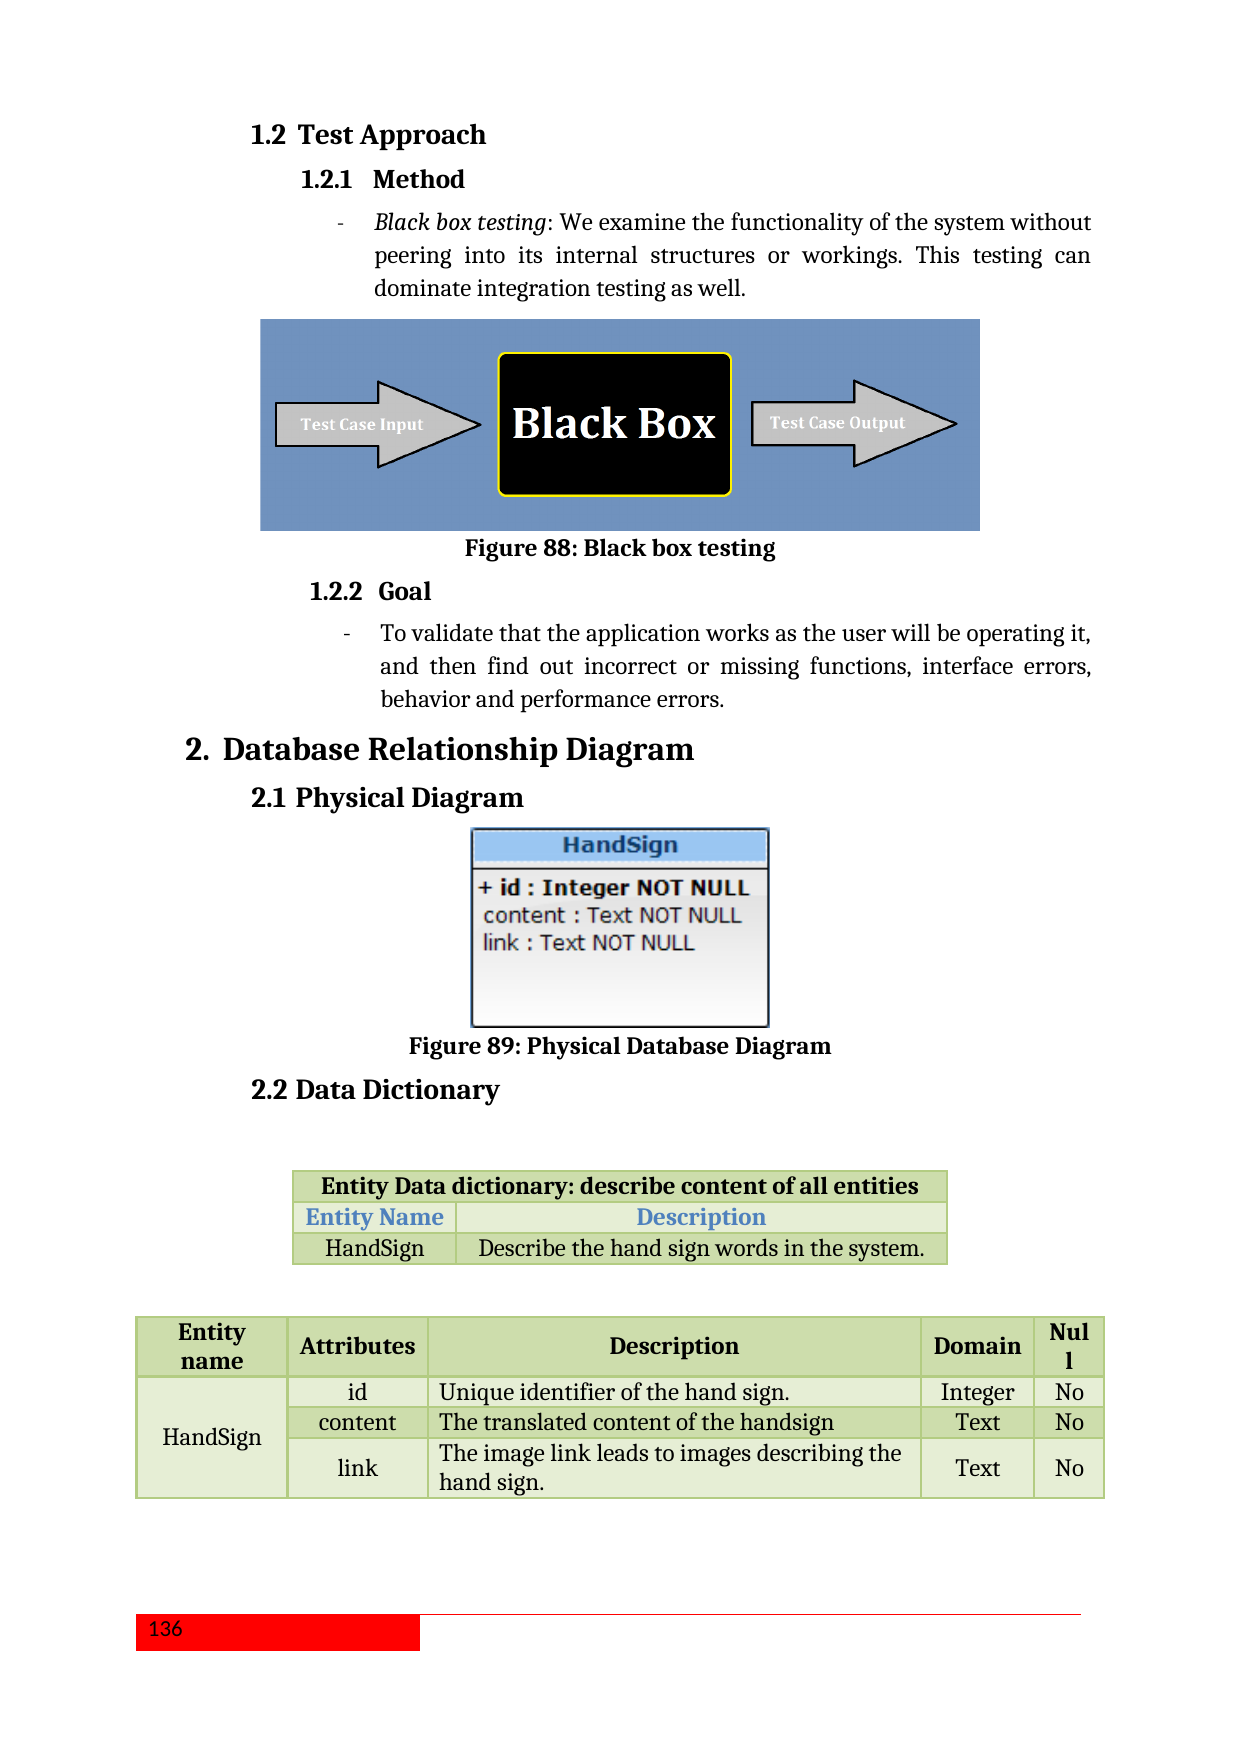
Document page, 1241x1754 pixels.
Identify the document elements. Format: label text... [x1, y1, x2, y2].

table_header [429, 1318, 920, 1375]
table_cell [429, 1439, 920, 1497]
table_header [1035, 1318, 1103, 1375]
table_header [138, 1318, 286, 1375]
subtitle Test Approach [222, 118, 1092, 152]
picture [260, 319, 980, 531]
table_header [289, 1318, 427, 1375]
subtitle Goal [295, 576, 1092, 607]
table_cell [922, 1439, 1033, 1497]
picture [470, 827, 770, 1028]
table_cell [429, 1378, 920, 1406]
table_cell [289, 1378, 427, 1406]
list To validate that the application works as the user will be operating it, and then find out incorrect or missing functions, interface errors, behavior and performance errors. [343, 619, 1092, 714]
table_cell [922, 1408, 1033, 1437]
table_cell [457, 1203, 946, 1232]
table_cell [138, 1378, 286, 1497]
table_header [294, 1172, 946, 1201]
list Black box testing: We examine the functionality of the system without peering into its internal structures or workings. This testing can dominate integration testing as well. [337, 208, 1092, 303]
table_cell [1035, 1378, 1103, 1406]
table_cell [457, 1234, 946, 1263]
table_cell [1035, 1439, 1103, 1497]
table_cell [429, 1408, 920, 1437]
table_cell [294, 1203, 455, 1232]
list Figure 88: Black box testing [148, 534, 1092, 563]
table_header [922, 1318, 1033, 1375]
subtitle Data Dictionary [251, 1073, 1092, 1107]
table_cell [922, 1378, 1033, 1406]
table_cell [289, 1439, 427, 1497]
subtitle Database Relationship Diagram [185, 731, 1092, 769]
subtitle Method [272, 164, 1092, 195]
list Figure 89: Physical Database Diagram [148, 1032, 1092, 1061]
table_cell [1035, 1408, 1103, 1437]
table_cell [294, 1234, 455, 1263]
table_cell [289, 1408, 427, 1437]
subtitle Physical Diagram [251, 782, 1092, 815]
